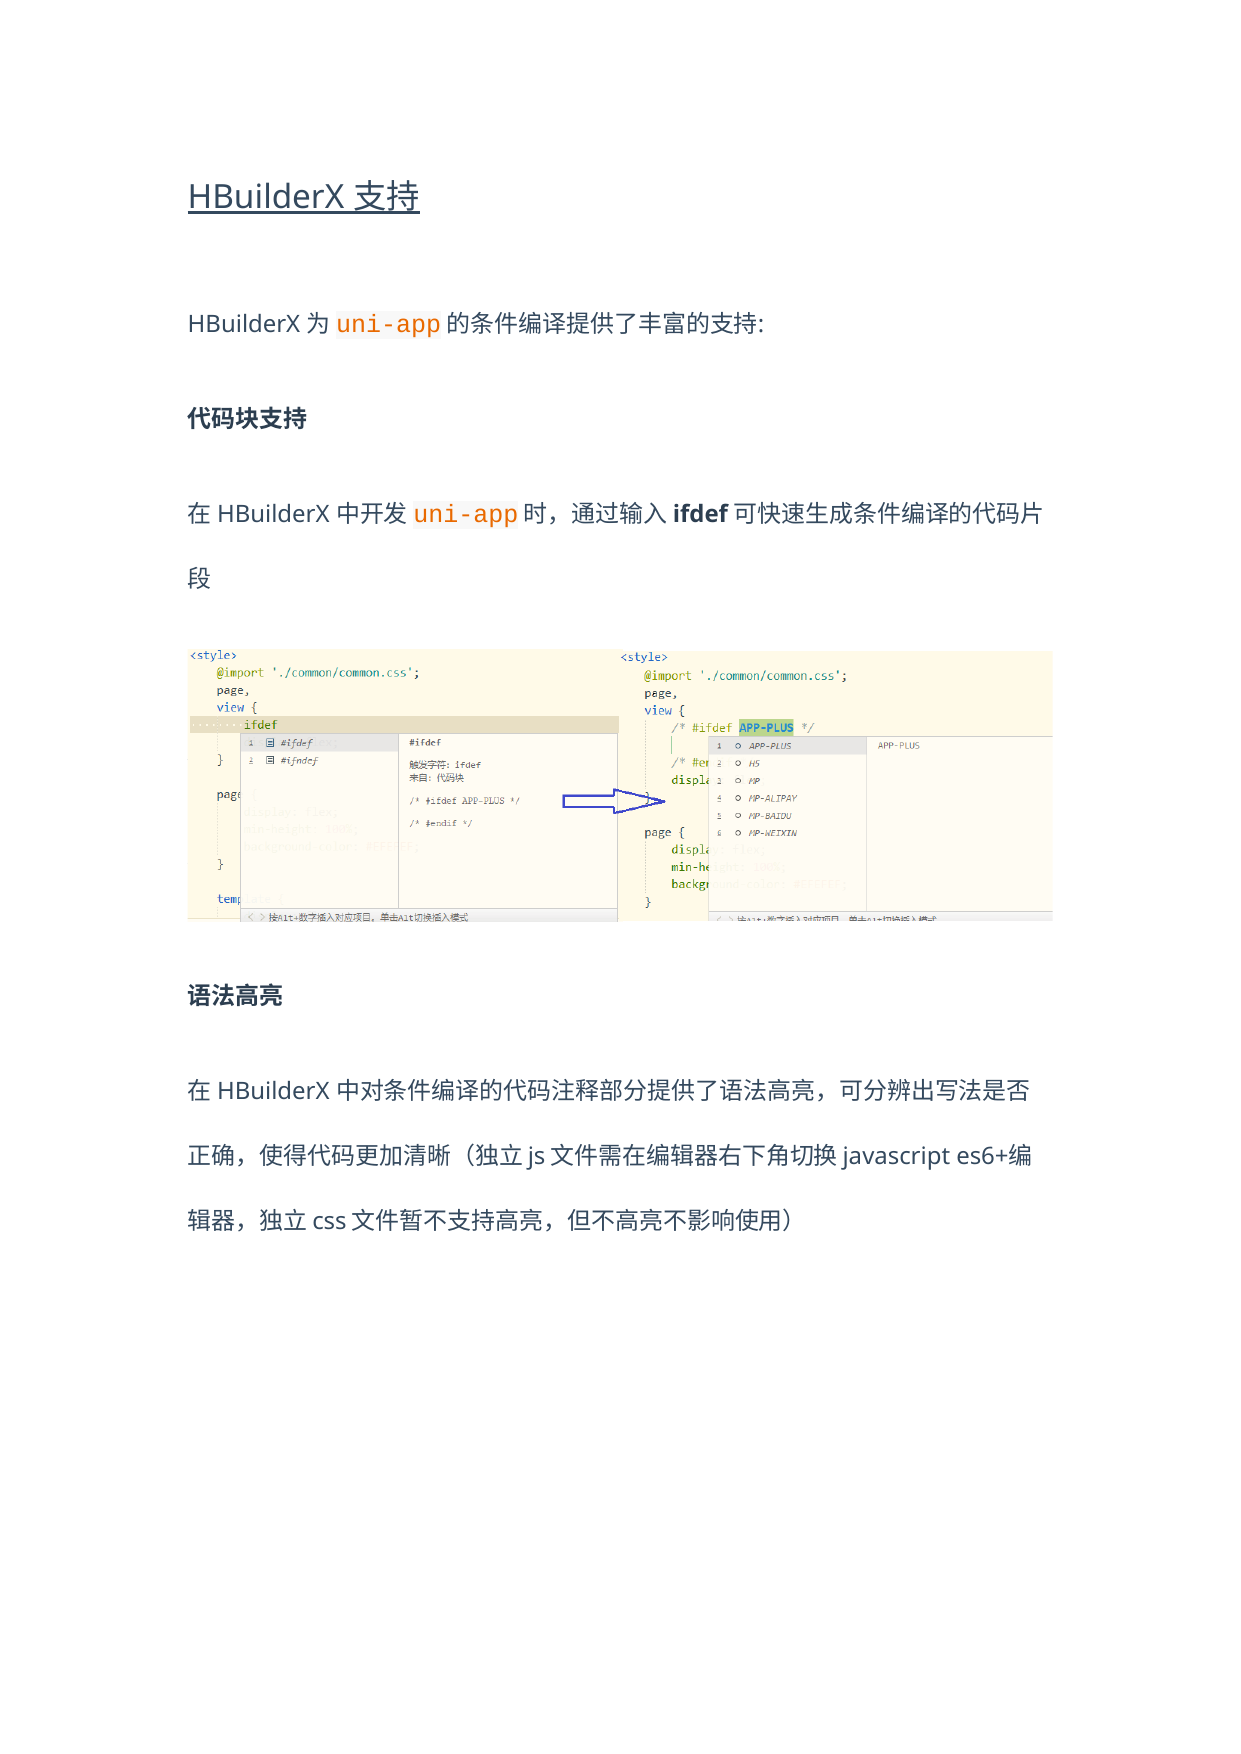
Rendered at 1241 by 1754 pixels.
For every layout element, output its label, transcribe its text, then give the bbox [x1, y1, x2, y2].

picture [187, 649, 1053, 922]
text 语法高亮 [187, 962, 1053, 1027]
subtitle HBuilderX 支持 [187, 162, 1053, 227]
text 在 HBuilderX 中对条件编译的代码注释部分提供了语法高亮，可分辨出写法是否正确，使得代码更加清晰（独立js文件需在编辑器右下角切换javascript es6+编辑器，独立css文件暂不支持高亮，但不高亮不影响使用） [187, 1057, 1053, 1252]
text 代码块支持 [187, 384, 1053, 449]
text HBuilderX 为 uni-app 的条件编译提供了丰富的支持: [187, 289, 1053, 354]
text 在 HBuilderX 中开发 uni-app 时，通过输入 ifdef 可快速生成条件编译的代码片段 [187, 479, 1053, 609]
